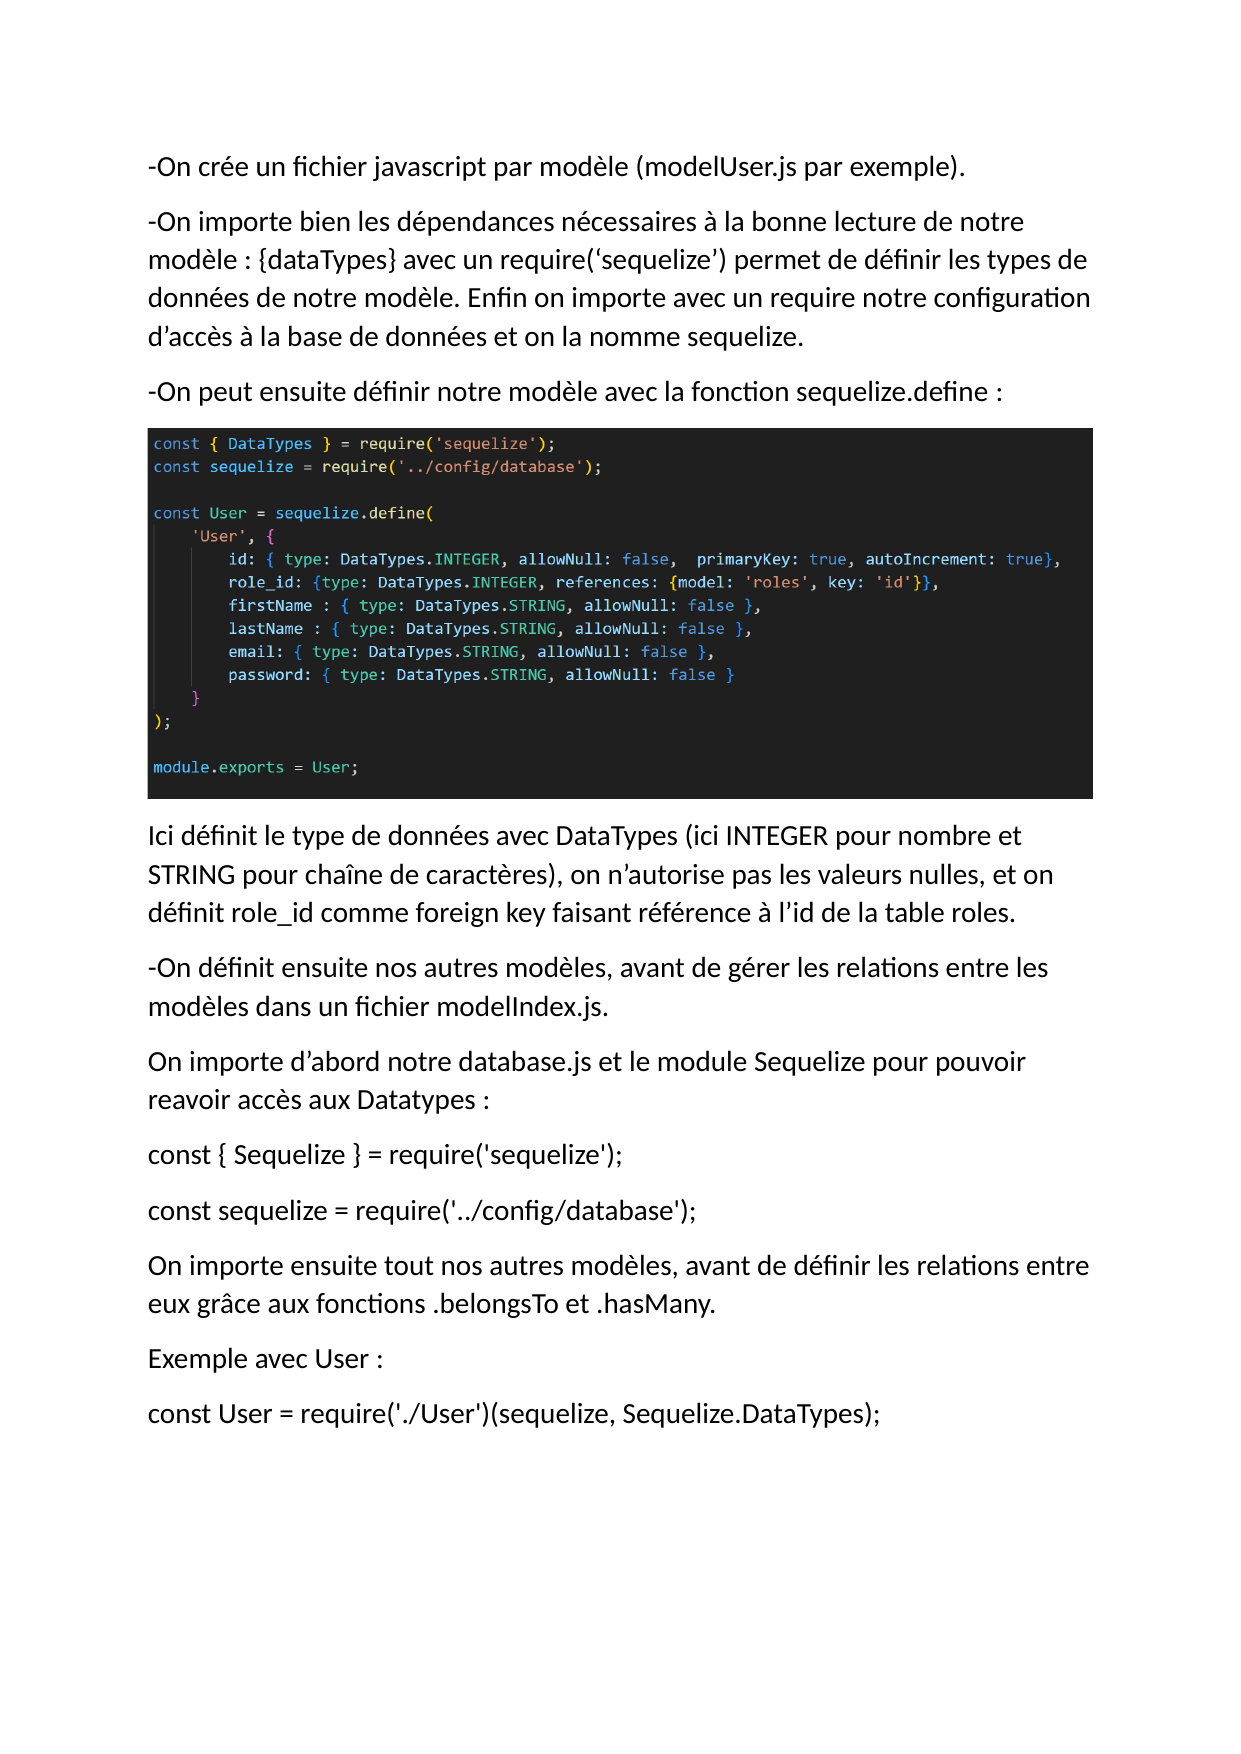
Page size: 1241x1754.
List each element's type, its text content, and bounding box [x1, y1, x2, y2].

text const sequelize = require('../config/database'); [148, 1192, 1093, 1227]
text -On définit ensuite nos autres modèles, avant de gérer les relations entre les modèles dans un fichier modelIndex.js. [148, 949, 1093, 1023]
text -On crée un fichier javascript par modèle (modelUser.js par exemple). [148, 148, 1093, 183]
text Exemple avec User : [148, 1340, 1093, 1376]
text On importe ensuite tout nos autres modèles, avant de définir les relations entre eux grâce aux fonctions .belongsTo et .hasMany. [148, 1247, 1093, 1321]
picture [147, 428, 1093, 799]
text Ici définit le type de données avec DataTypes (ici INTEGER pour nombre et STRING pour chaîne de caractères), on n’autorise pas les valeurs nulles, et on définit role_id comme foreign key faisant référence à l’id de la table roles. [148, 817, 1093, 930]
text On importe d’abord notre database.js et le module Sequelize pour pouvoir reavoir accès aux Datatypes : [148, 1043, 1093, 1117]
text -On importe bien les dépendances nécessaires à la bonne lecture de notre modèle : {dataTypes} avec un require(‘sequelize’) permet de définir les types de données de notre modèle. Enfin on importe avec un require notre configuration d’accès à la base de données et on la nomme sequelize. [148, 203, 1093, 354]
text const { Sequelize } = require('sequelize'); [148, 1136, 1093, 1172]
text const User = require('./User')(sequelize, Sequelize.DataTypes); [148, 1395, 1093, 1431]
text -On peut ensuite définir notre modèle avec la fonction sequelize.define : [148, 373, 1093, 409]
